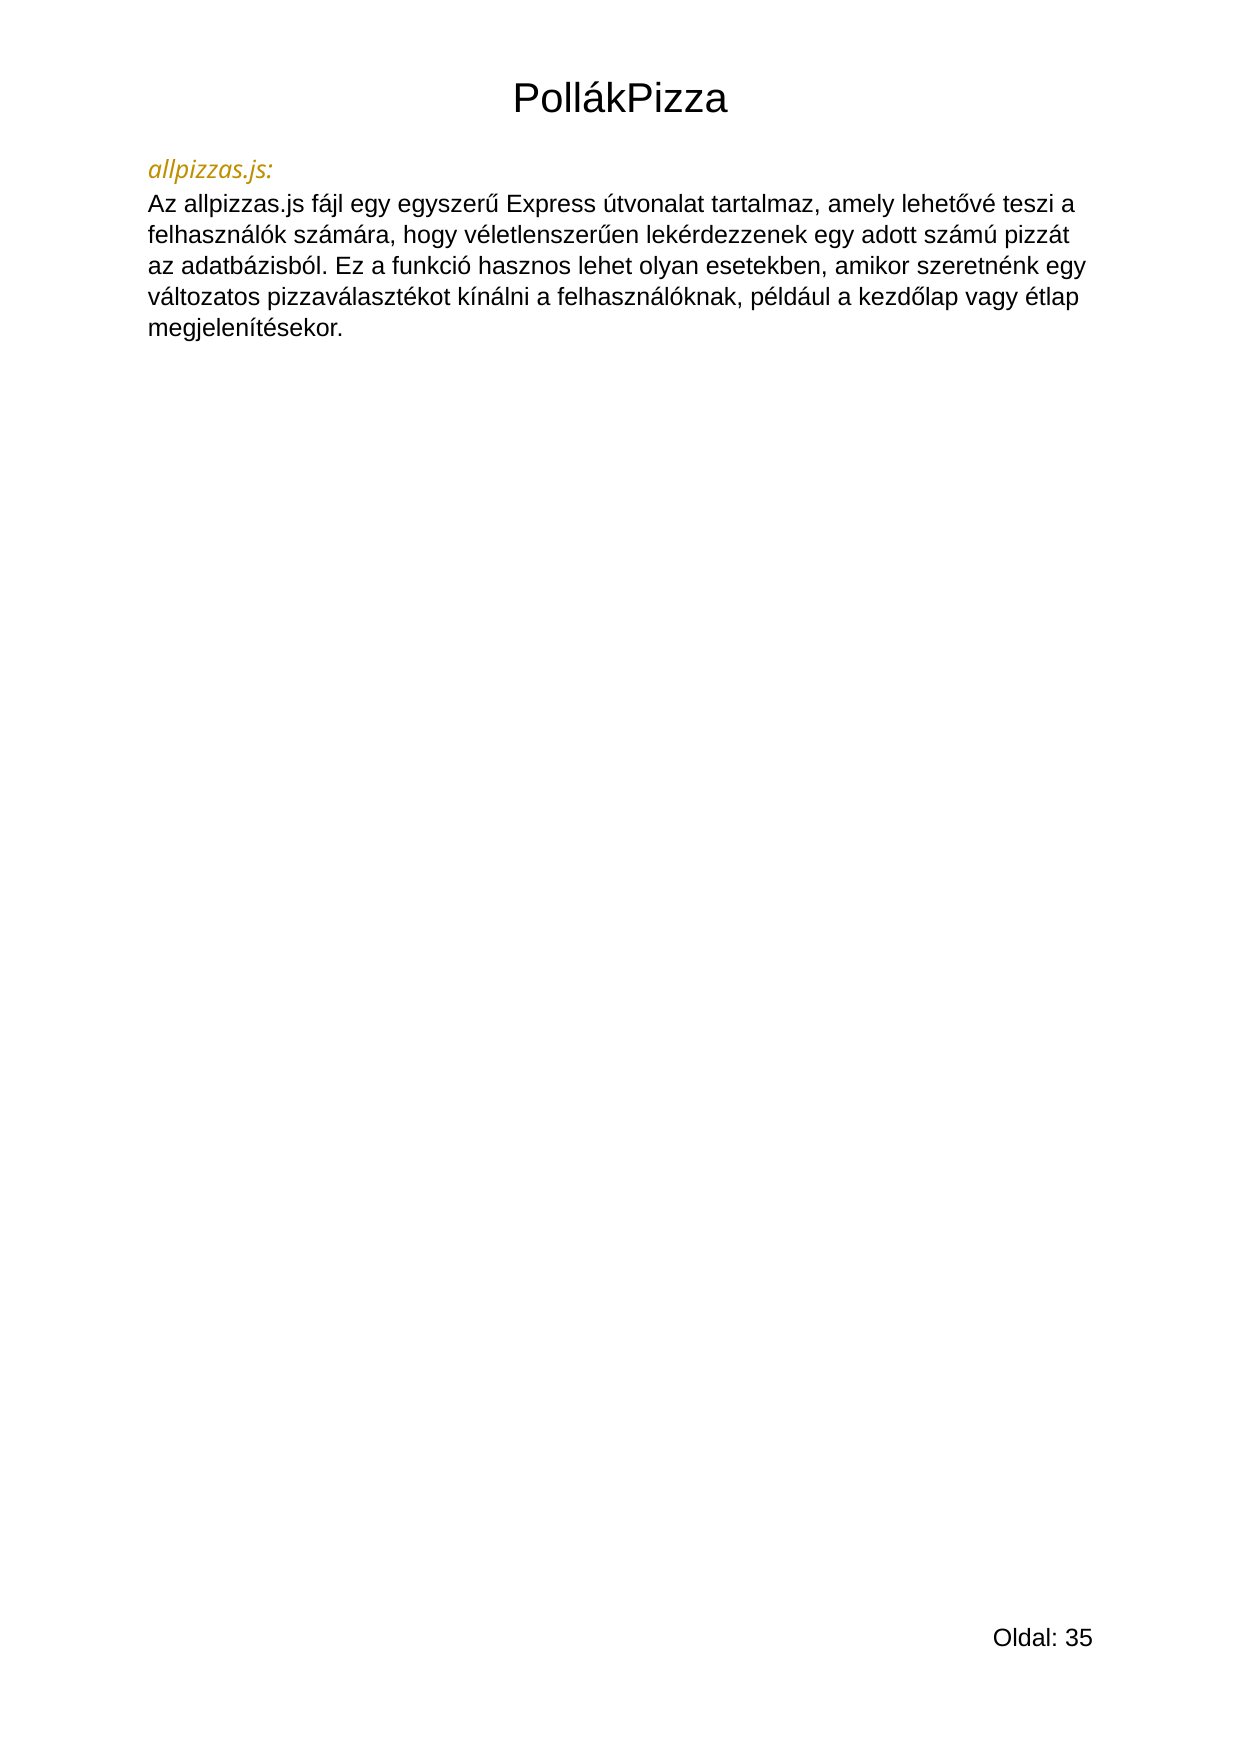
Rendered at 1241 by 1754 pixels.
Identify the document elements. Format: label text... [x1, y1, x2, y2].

subtitle allpizzas.js: [148, 152, 1093, 186]
text Az allpizzas.js fájl egy egyszerű Express útvonalat tartalmaz, amely lehetővé teszi a felhasználók számára, hogy véletlenszerűen lekérdezzenek egy adott számú pizzát az adatbázisból. Ez a funkció hasznos lehet olyan esetekben, amikor szeretnénk egy változatos pizzaválasztékot kínálni a felhasználóknak, például a kezdőlap vagy étlap megjelenítésekor. [148, 188, 1093, 341]
